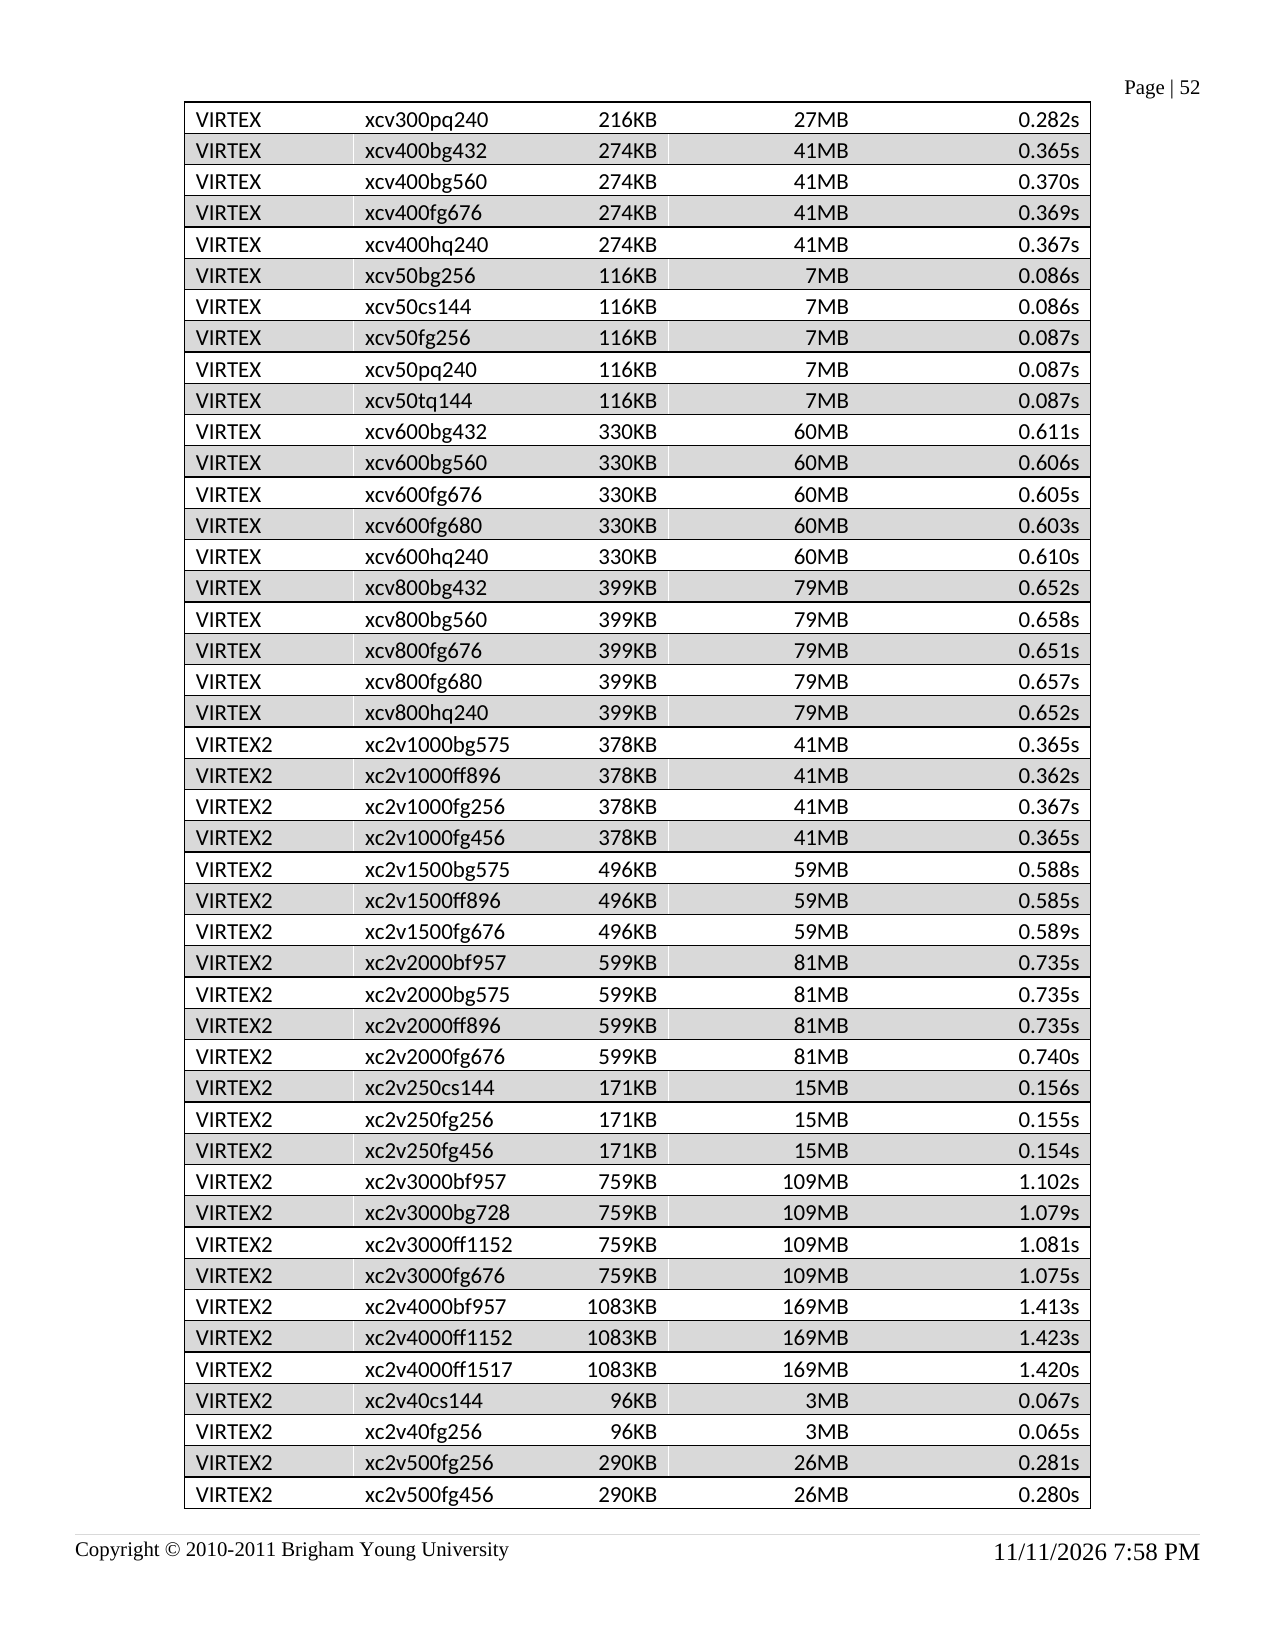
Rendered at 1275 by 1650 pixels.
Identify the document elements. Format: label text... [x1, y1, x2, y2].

table_cell xcv300pq240 [354, 103, 555, 133]
table_cell 0.370s [860, 165, 1090, 195]
table_cell VIRTEX [185, 103, 353, 133]
table_cell VIRTEX2 [185, 1290, 353, 1320]
table_cell xc2v1000fg256 [354, 790, 555, 820]
table_cell 79MB [669, 634, 860, 664]
table_cell 15MB [669, 1103, 860, 1133]
table_cell VIRTEX2 [185, 790, 353, 820]
table_cell 0.735s [860, 978, 1090, 1008]
table_cell 169MB [669, 1290, 860, 1320]
table_cell VIRTEX [185, 196, 353, 226]
table_cell 599KB [555, 978, 668, 1008]
table_cell xc2v2000ff896 [354, 1009, 555, 1039]
table_cell 399KB [555, 634, 668, 664]
table_cell 15MB [669, 1134, 860, 1164]
table_cell 0.365s [860, 134, 1090, 164]
table_cell xc2v3000bf957 [354, 1165, 555, 1195]
table_cell 1.102s [860, 1165, 1090, 1195]
table_cell VIRTEX2 [185, 1103, 353, 1133]
table_cell 41MB [669, 728, 860, 758]
table_cell xc2v1500bg575 [354, 853, 555, 883]
table_cell 169MB [669, 1353, 860, 1383]
table_cell 330KB [555, 415, 668, 445]
table_cell 1.423s [860, 1321, 1090, 1351]
table_cell xc2v250fg456 [354, 1134, 555, 1164]
table_cell 330KB [555, 478, 668, 508]
table_cell 27MB [669, 103, 860, 133]
table_cell 171KB [555, 1134, 668, 1164]
table_cell 116KB [555, 290, 668, 320]
table_cell 0.651s [860, 634, 1090, 664]
table_cell VIRTEX [185, 478, 353, 508]
table_cell xc2v1500fg676 [354, 915, 555, 945]
table_cell xc2v500fg456 [354, 1478, 555, 1508]
table_cell 0.365s [860, 728, 1090, 758]
table_cell 496KB [555, 884, 668, 914]
table_cell 0.365s [860, 821, 1090, 851]
table_cell xc2v2000fg676 [354, 1040, 555, 1070]
table_cell xc2v4000bf957 [354, 1290, 555, 1320]
table_cell VIRTEX [185, 571, 353, 601]
table_cell 759KB [555, 1196, 668, 1226]
table_cell 0.606s [860, 446, 1090, 476]
table_cell 1.081s [860, 1228, 1090, 1258]
table_cell xc2v4000ff1517 [354, 1353, 555, 1383]
table_cell 169MB [669, 1321, 860, 1351]
table_cell VIRTEX [185, 321, 353, 351]
table_cell xcv600fg676 [354, 478, 555, 508]
table_cell VIRTEX2 [185, 1446, 353, 1476]
table_cell 109MB [669, 1165, 860, 1195]
table_cell VIRTEX2 [185, 1353, 353, 1383]
table_cell 0.086s [860, 259, 1090, 289]
table_cell 0.735s [860, 1009, 1090, 1039]
table_cell 290KB [555, 1446, 668, 1476]
table_cell 1.075s [860, 1259, 1090, 1289]
table_cell xcv800bg432 [354, 571, 555, 601]
table_cell 0.367s [860, 790, 1090, 820]
table_cell 7MB [669, 353, 860, 383]
table_cell xc2v1000bg575 [354, 728, 555, 758]
table_cell VIRTEX [185, 259, 353, 289]
table_cell 3MB [669, 1415, 860, 1445]
table_cell 759KB [555, 1228, 668, 1258]
table_cell 109MB [669, 1196, 860, 1226]
table_cell VIRTEX2 [185, 946, 353, 976]
table_cell VIRTEX2 [185, 1009, 353, 1039]
table_cell 7MB [669, 384, 860, 414]
table_cell xc2v40fg256 [354, 1415, 555, 1445]
table_cell 7MB [669, 290, 860, 320]
table_cell xc2v500fg256 [354, 1446, 555, 1476]
table_cell 59MB [669, 884, 860, 914]
table_cell xc2v4000ff1152 [354, 1321, 555, 1351]
table_cell 1.420s [860, 1353, 1090, 1383]
table_cell VIRTEX2 [185, 1071, 353, 1101]
table_cell 3MB [669, 1384, 860, 1414]
table_cell 41MB [669, 790, 860, 820]
table_cell 81MB [669, 978, 860, 1008]
table_cell 759KB [555, 1165, 668, 1195]
table_cell 0.154s [860, 1134, 1090, 1164]
table_cell xcv50bg256 [354, 259, 555, 289]
table_cell xcv400bg432 [354, 134, 555, 164]
table_cell 59MB [669, 915, 860, 945]
table_cell VIRTEX2 [185, 821, 353, 851]
table_cell VIRTEX2 [185, 1384, 353, 1414]
table_cell 0.611s [860, 415, 1090, 445]
table_cell 399KB [555, 603, 668, 633]
table_cell 7MB [669, 259, 860, 289]
table_cell 116KB [555, 259, 668, 289]
table_cell 330KB [555, 446, 668, 476]
table_cell xcv50pq240 [354, 353, 555, 383]
table_cell VIRTEX2 [185, 1415, 353, 1445]
table_cell xc2v3000ff1152 [354, 1228, 555, 1258]
table_cell 599KB [555, 1009, 668, 1039]
table_cell 378KB [555, 821, 668, 851]
table_cell xcv800bg560 [354, 603, 555, 633]
table_cell xcv800fg676 [354, 634, 555, 664]
table_cell 0.087s [860, 321, 1090, 351]
table_cell 378KB [555, 759, 668, 789]
table_cell 109MB [669, 1228, 860, 1258]
table_cell 0.282s [860, 103, 1090, 133]
table_cell 116KB [555, 321, 668, 351]
table_cell 171KB [555, 1103, 668, 1133]
table_cell VIRTEX [185, 603, 353, 633]
table_cell 116KB [555, 353, 668, 383]
table_cell xc2v1500ff896 [354, 884, 555, 914]
table_cell 399KB [555, 696, 668, 726]
table_cell 274KB [555, 134, 668, 164]
table_cell 0.065s [860, 1415, 1090, 1445]
table_cell 0.603s [860, 509, 1090, 539]
table_cell 0.067s [860, 1384, 1090, 1414]
table_cell xcv50tq144 [354, 384, 555, 414]
table_cell 60MB [669, 478, 860, 508]
table_cell 116KB [555, 384, 668, 414]
table_cell 0.588s [860, 853, 1090, 883]
table_cell 41MB [669, 228, 860, 258]
table_cell 1083KB [555, 1353, 668, 1383]
table_cell 0.156s [860, 1071, 1090, 1101]
table_cell 1083KB [555, 1321, 668, 1351]
table_cell VIRTEX [185, 384, 353, 414]
table_cell 15MB [669, 1071, 860, 1101]
table_cell 0.740s [860, 1040, 1090, 1070]
table_cell 0.087s [860, 384, 1090, 414]
table_cell VIRTEX [185, 228, 353, 258]
table_cell VIRTEX2 [185, 853, 353, 883]
table_cell 26MB [669, 1478, 860, 1508]
table_cell 0.585s [860, 884, 1090, 914]
table_cell 496KB [555, 915, 668, 945]
table_cell 0.657s [860, 665, 1090, 695]
table_cell xc2v2000bg575 [354, 978, 555, 1008]
table_cell 399KB [555, 665, 668, 695]
table_cell 216KB [555, 103, 668, 133]
table_cell VIRTEX [185, 134, 353, 164]
table_cell VIRTEX2 [185, 884, 353, 914]
table_cell 0.155s [860, 1103, 1090, 1133]
table_cell 0.589s [860, 915, 1090, 945]
table_cell VIRTEX2 [185, 1478, 353, 1508]
table_cell 0.362s [860, 759, 1090, 789]
table_cell 109MB [669, 1259, 860, 1289]
table_cell 378KB [555, 790, 668, 820]
table_cell 81MB [669, 946, 860, 976]
table_cell VIRTEX [185, 665, 353, 695]
table_cell 759KB [555, 1259, 668, 1289]
table_cell 79MB [669, 603, 860, 633]
table_cell 41MB [669, 196, 860, 226]
table_cell xc2v1000ff896 [354, 759, 555, 789]
table_cell 274KB [555, 165, 668, 195]
table_cell 1.079s [860, 1196, 1090, 1226]
table_cell xcv400hq240 [354, 228, 555, 258]
table_cell VIRTEX2 [185, 1040, 353, 1070]
table_cell 0.087s [860, 353, 1090, 383]
table_cell xcv50cs144 [354, 290, 555, 320]
table_cell VIRTEX2 [185, 1259, 353, 1289]
table_cell VIRTEX2 [185, 1165, 353, 1195]
table_cell VIRTEX2 [185, 1321, 353, 1351]
table_cell 0.367s [860, 228, 1090, 258]
table_cell 330KB [555, 540, 668, 570]
table_cell 330KB [555, 509, 668, 539]
table_cell 0.280s [860, 1478, 1090, 1508]
table_cell VIRTEX [185, 165, 353, 195]
table_cell 59MB [669, 853, 860, 883]
table_cell 0.652s [860, 571, 1090, 601]
table_cell 7MB [669, 321, 860, 351]
table_cell 41MB [669, 821, 860, 851]
table_cell xc2v3000fg676 [354, 1259, 555, 1289]
table_cell 274KB [555, 196, 668, 226]
table_cell 0.086s [860, 290, 1090, 320]
table_cell 60MB [669, 509, 860, 539]
table_cell 274KB [555, 228, 668, 258]
table_cell 171KB [555, 1071, 668, 1101]
table_cell 378KB [555, 728, 668, 758]
table_cell VIRTEX2 [185, 978, 353, 1008]
table_cell 0.658s [860, 603, 1090, 633]
table_cell xcv600bg560 [354, 446, 555, 476]
table_cell 60MB [669, 540, 860, 570]
table_cell 0.605s [860, 478, 1090, 508]
table_cell VIRTEX2 [185, 1134, 353, 1164]
table_cell 290KB [555, 1478, 668, 1508]
table_cell VIRTEX [185, 509, 353, 539]
table_cell 599KB [555, 946, 668, 976]
table_cell 79MB [669, 696, 860, 726]
table_cell xcv800hq240 [354, 696, 555, 726]
table_cell 0.735s [860, 946, 1090, 976]
table_cell 26MB [669, 1446, 860, 1476]
table_cell 79MB [669, 571, 860, 601]
table_cell VIRTEX [185, 415, 353, 445]
table_cell xcv600fg680 [354, 509, 555, 539]
table_cell 81MB [669, 1040, 860, 1070]
table_cell VIRTEX [185, 446, 353, 476]
table_cell xcv600bg432 [354, 415, 555, 445]
table_cell VIRTEX2 [185, 759, 353, 789]
table_cell xcv400fg676 [354, 196, 555, 226]
table_cell VIRTEX2 [185, 728, 353, 758]
table_cell 0.281s [860, 1446, 1090, 1476]
table_cell xc2v2000bf957 [354, 946, 555, 976]
table_cell xcv50fg256 [354, 321, 555, 351]
table_cell xcv400bg560 [354, 165, 555, 195]
table_cell 0.610s [860, 540, 1090, 570]
table_cell 496KB [555, 853, 668, 883]
table_cell xc2v250cs144 [354, 1071, 555, 1101]
table_cell VIRTEX [185, 290, 353, 320]
table_cell VIRTEX [185, 634, 353, 664]
table_cell VIRTEX2 [185, 915, 353, 945]
table_cell 79MB [669, 665, 860, 695]
table_cell 96KB [555, 1384, 668, 1414]
table_cell 599KB [555, 1040, 668, 1070]
table_cell 0.652s [860, 696, 1090, 726]
table_cell VIRTEX [185, 540, 353, 570]
table_cell xc2v1000fg456 [354, 821, 555, 851]
table_cell xcv800fg680 [354, 665, 555, 695]
table_cell 60MB [669, 446, 860, 476]
table_cell VIRTEX2 [185, 1228, 353, 1258]
table_cell 399KB [555, 571, 668, 601]
table_cell 60MB [669, 415, 860, 445]
table_cell xcv600hq240 [354, 540, 555, 570]
table_cell VIRTEX2 [185, 1196, 353, 1226]
table_cell 1.413s [860, 1290, 1090, 1320]
table_cell xc2v3000bg728 [354, 1196, 555, 1226]
table_cell 1083KB [555, 1290, 668, 1320]
table_cell 81MB [669, 1009, 860, 1039]
table_cell xc2v40cs144 [354, 1384, 555, 1414]
table_cell 41MB [669, 759, 860, 789]
table_cell VIRTEX [185, 696, 353, 726]
table_cell 41MB [669, 134, 860, 164]
table_cell VIRTEX [185, 353, 353, 383]
table_cell 96KB [555, 1415, 668, 1445]
table_cell 0.369s [860, 196, 1090, 226]
table_cell 41MB [669, 165, 860, 195]
table_cell xc2v250fg256 [354, 1103, 555, 1133]
